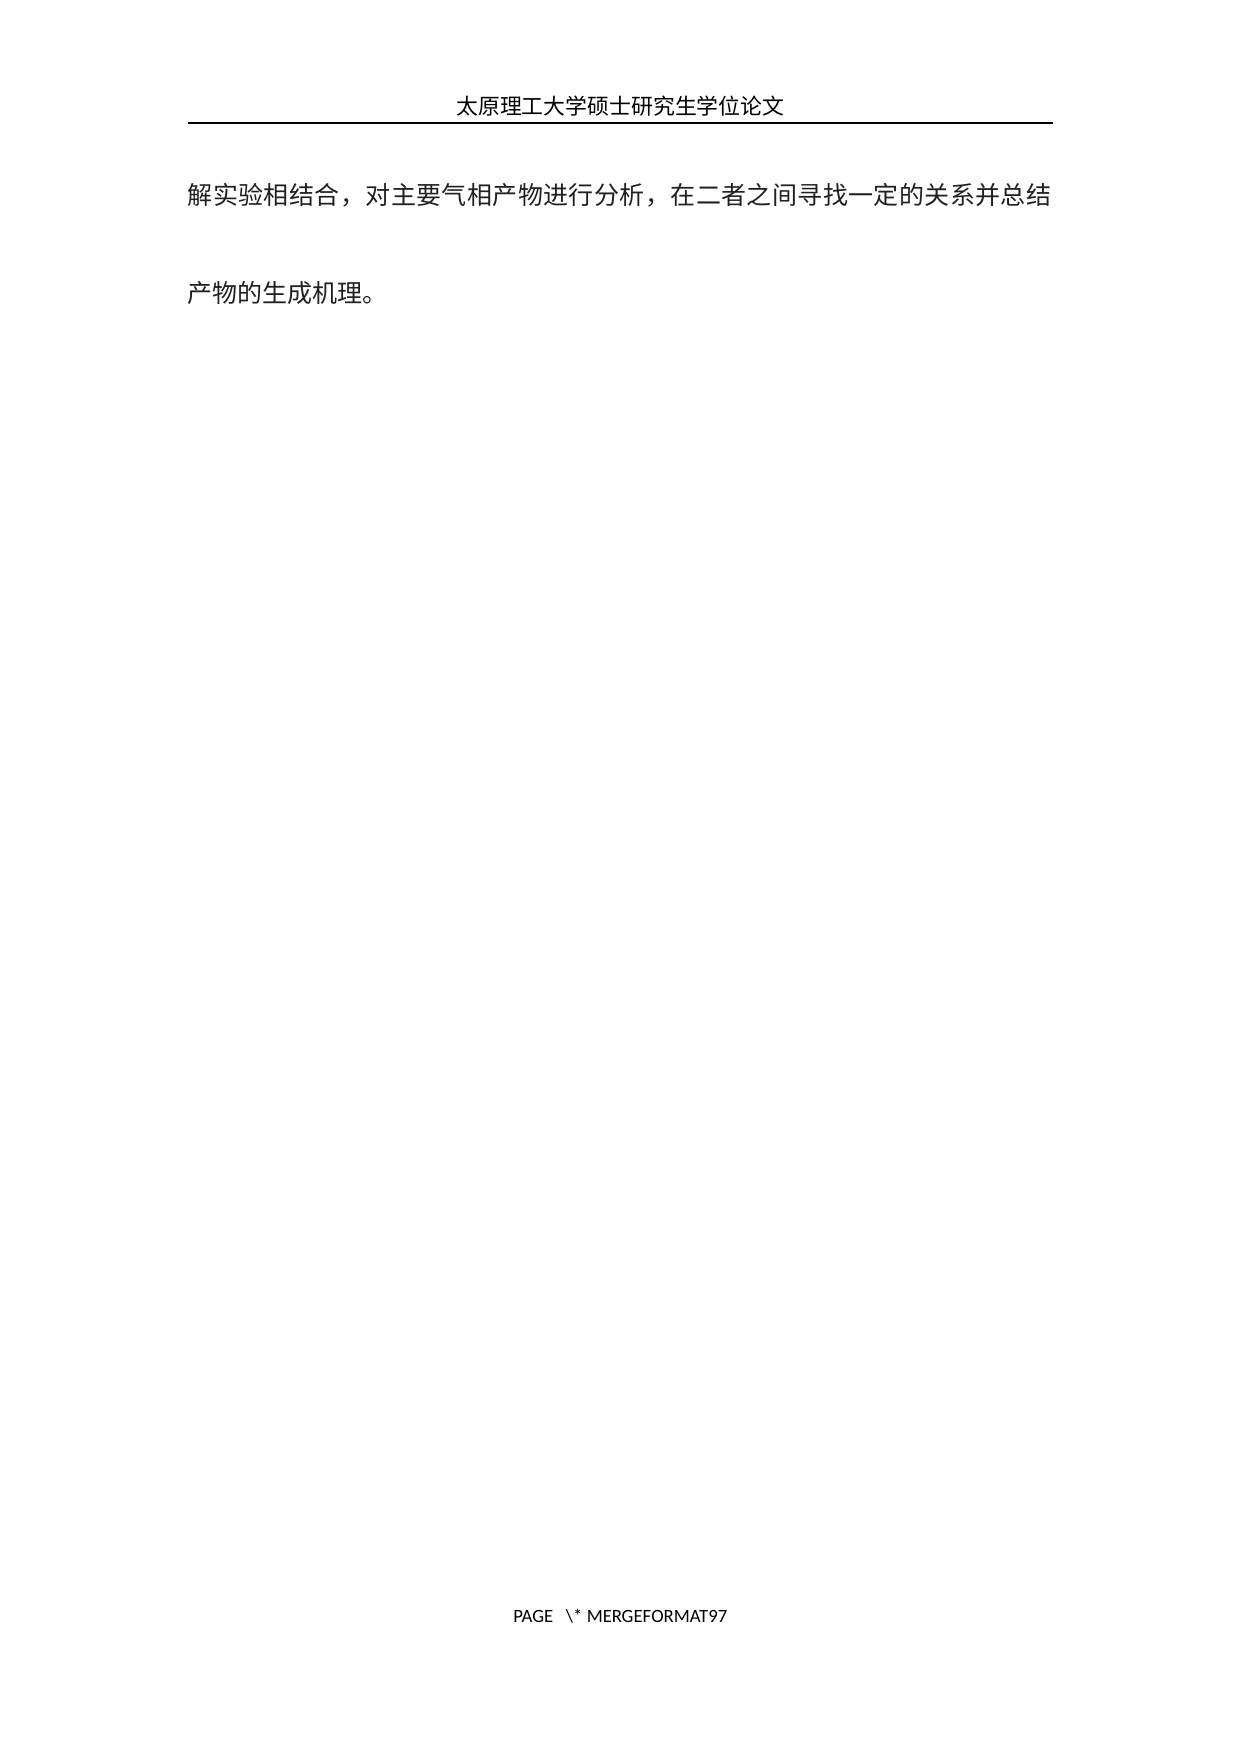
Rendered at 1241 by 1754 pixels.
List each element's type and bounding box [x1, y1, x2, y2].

text [187, 161, 1053, 324]
